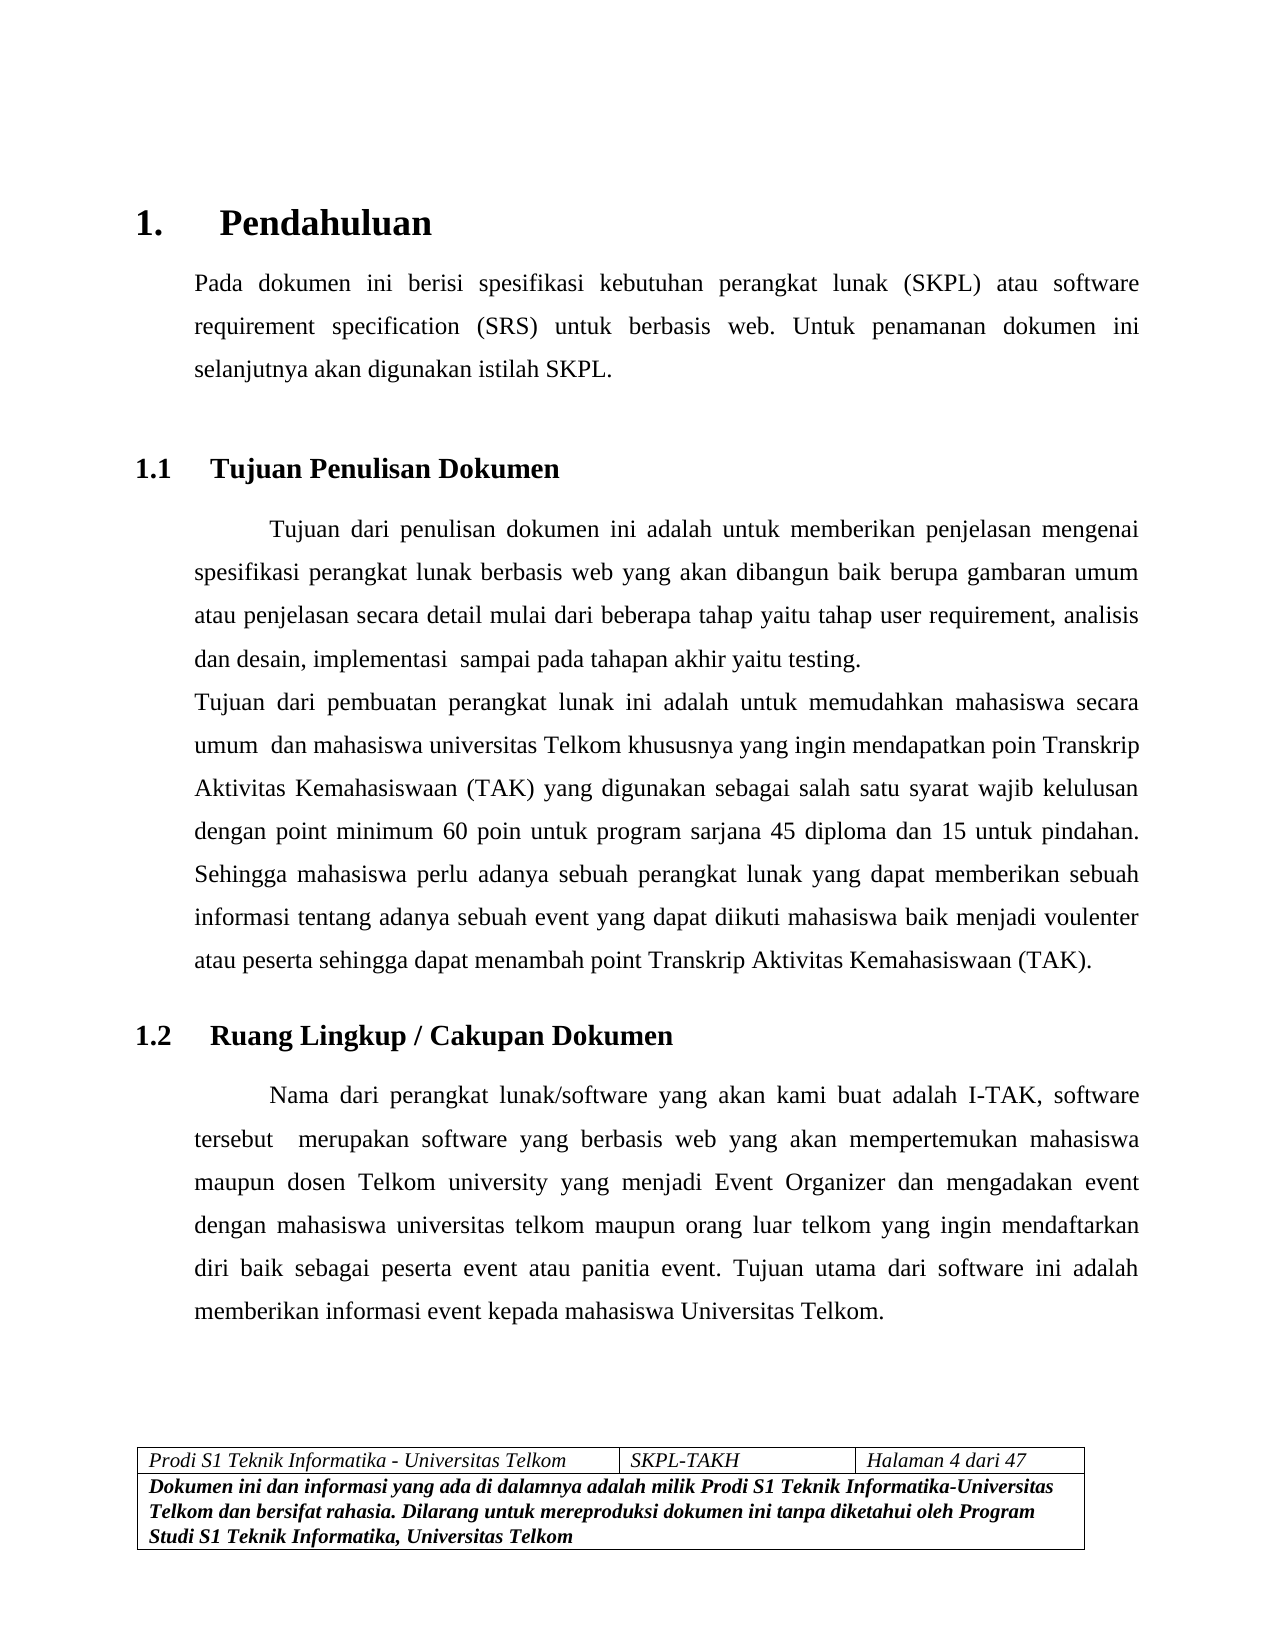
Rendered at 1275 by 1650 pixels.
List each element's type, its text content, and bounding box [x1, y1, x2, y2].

subtitle Pendahuluan [135, 200, 1140, 243]
text Tujuan dari pembuatan perangkat lunak ini adalah untuk memudahkan mahasiswa secara umum dan mahasiswa universitas Telkom khususnya yang ingin mendapatkan poin Transkrip Aktivitas Kemahasiswaan (TAK) yang digunakan sebagai salah satu syarat wajib kelulusan dengan point minimum 60 poin untuk program sarjana 45 diploma dan 15 untuk pindahan. Sehingga mahasiswa perlu adanya sebuah perangkat lunak yang dapat memberikan sebuah informasi tentang adanya sebuah event yang dapat diikuti mahasiswa baik menjadi voulenter atau peserta sehingga dapat menambah point Transkrip Aktivitas Kemahasiswaan (TAK). [194, 687, 1140, 974]
text Tujuan dari penulisan dokumen ini adalah untuk memberikan penjelasan mengenai spesifikasi perangkat lunak berbasis web yang akan dibangun baik berupa gambaran umum atau penjelasan secara detail mulai dari beberapa tahap yaitu tahap user requirement, analisis dan desain, implementasi sampai pada tahapan akhir yaitu testing. [194, 514, 1140, 672]
subtitle Ruang Lingkup / Cakupan Dokumen [135, 1018, 1140, 1051]
text Pada dokumen ini berisi spesifikasi kebutuhan perangkat lunak (SKPL) atau software requirement specification (SRS) untuk berbasis web. Untuk penamanan dokumen ini selanjutnya akan digunakan istilah SKPL. [194, 268, 1140, 383]
subtitle Tujuan Penulisan Dokumen [135, 452, 1140, 485]
text Nama dari perangkat lunak/software yang akan kami buat adalah I-TAK, software tersebut merupakan software yang berbasis web yang akan mempertemukan mahasiswa maupun dosen Telkom university yang menjadi Event Organizer dan mengadakan event dengan mahasiswa universitas telkom maupun orang luar telkom yang ingin mendaftarkan diri baik sebagai peserta event atau panitia event. Tujuan utama dari software ini adalah memberikan informasi event kepada mahasiswa Universitas Telkom. [194, 1081, 1140, 1325]
